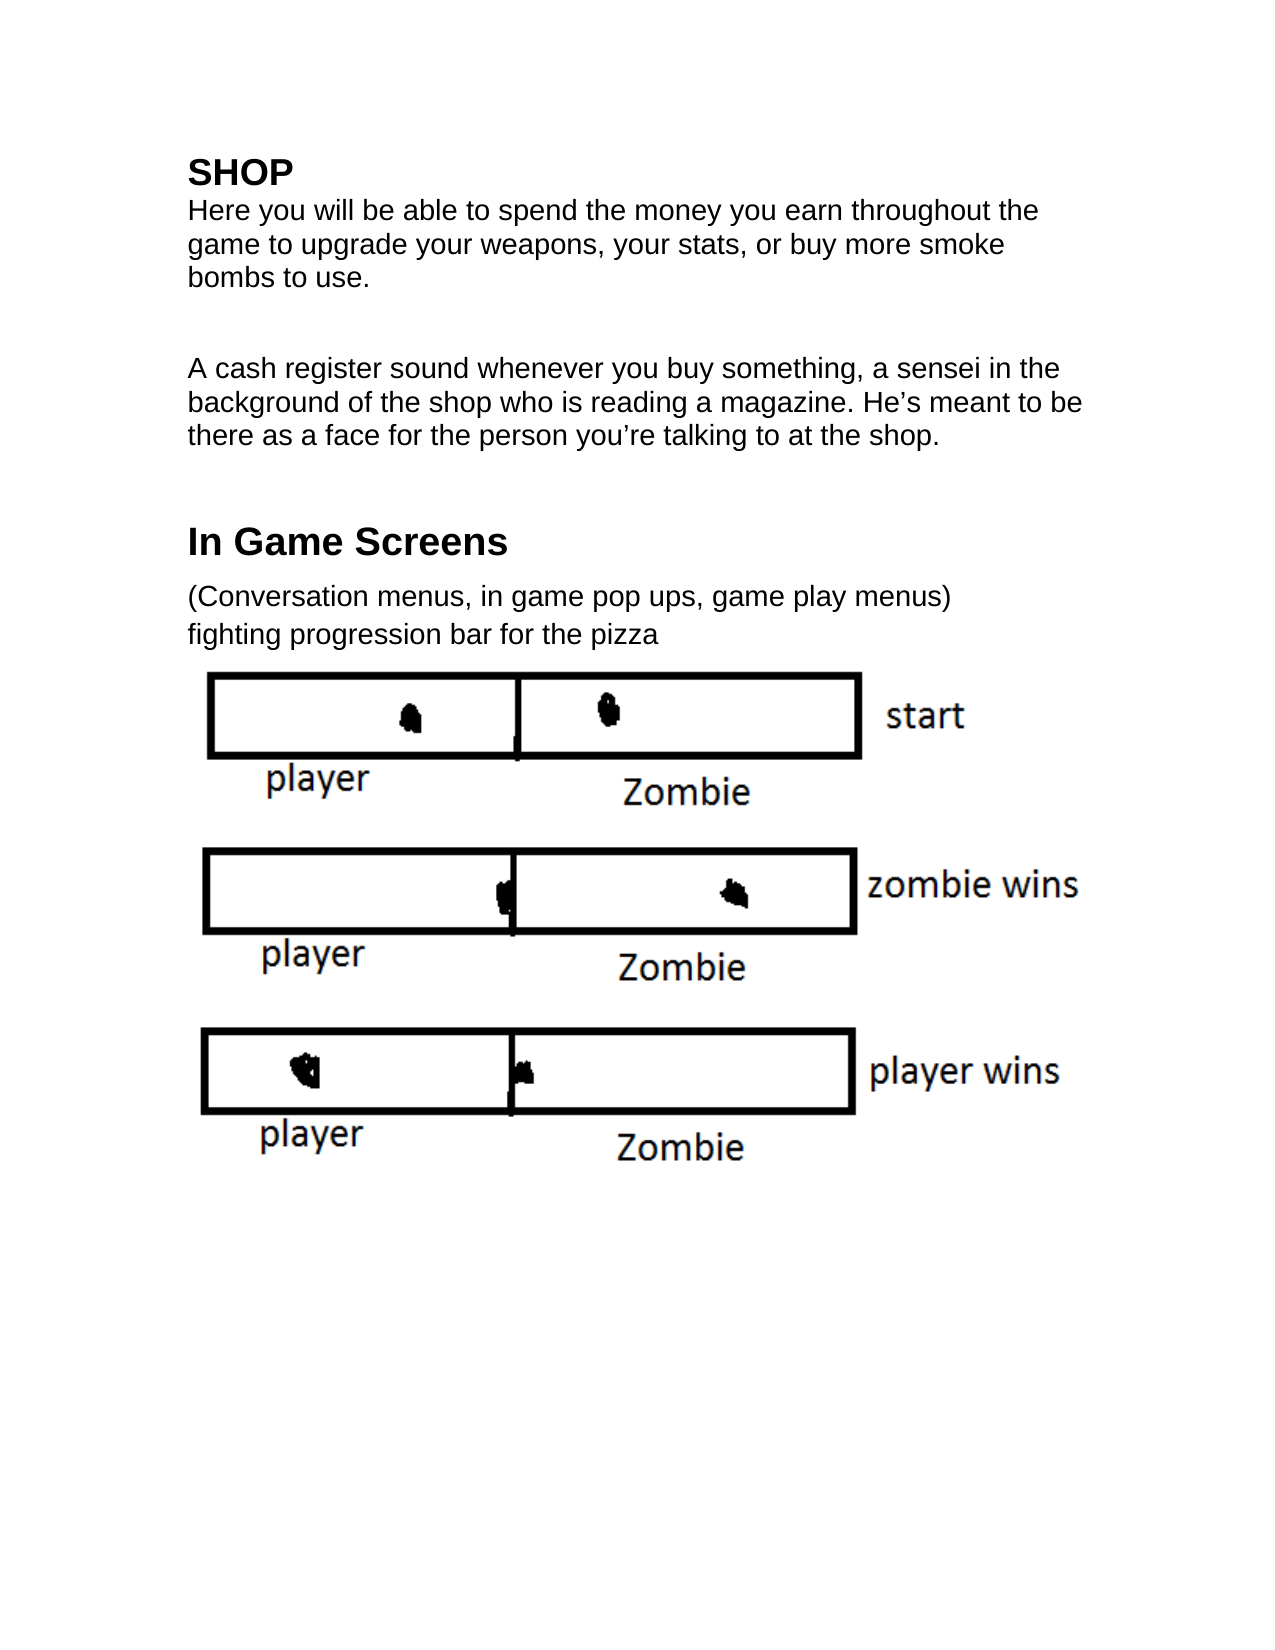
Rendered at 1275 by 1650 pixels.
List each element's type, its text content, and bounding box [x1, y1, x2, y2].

subtitle In Game Screens [187, 518, 1087, 564]
text fighting progression bar for the pizza [187, 617, 1087, 651]
text Here you will be able to spend the money you earn throughout the game to upgrade your weapons, your stats, or buy more smoke bombs to use. [187, 193, 1087, 294]
text (Conversation menus, in game pop ups, game play menus) [187, 579, 1087, 612]
text A cash register sound whenever you buy something, a sensei in the background of the shop who is reading a magazine. He’s meant to be there as a face for the person you’re talking to at the shop. [187, 351, 1087, 452]
text SHOP [187, 150, 1087, 193]
picture [187, 656, 1086, 1167]
